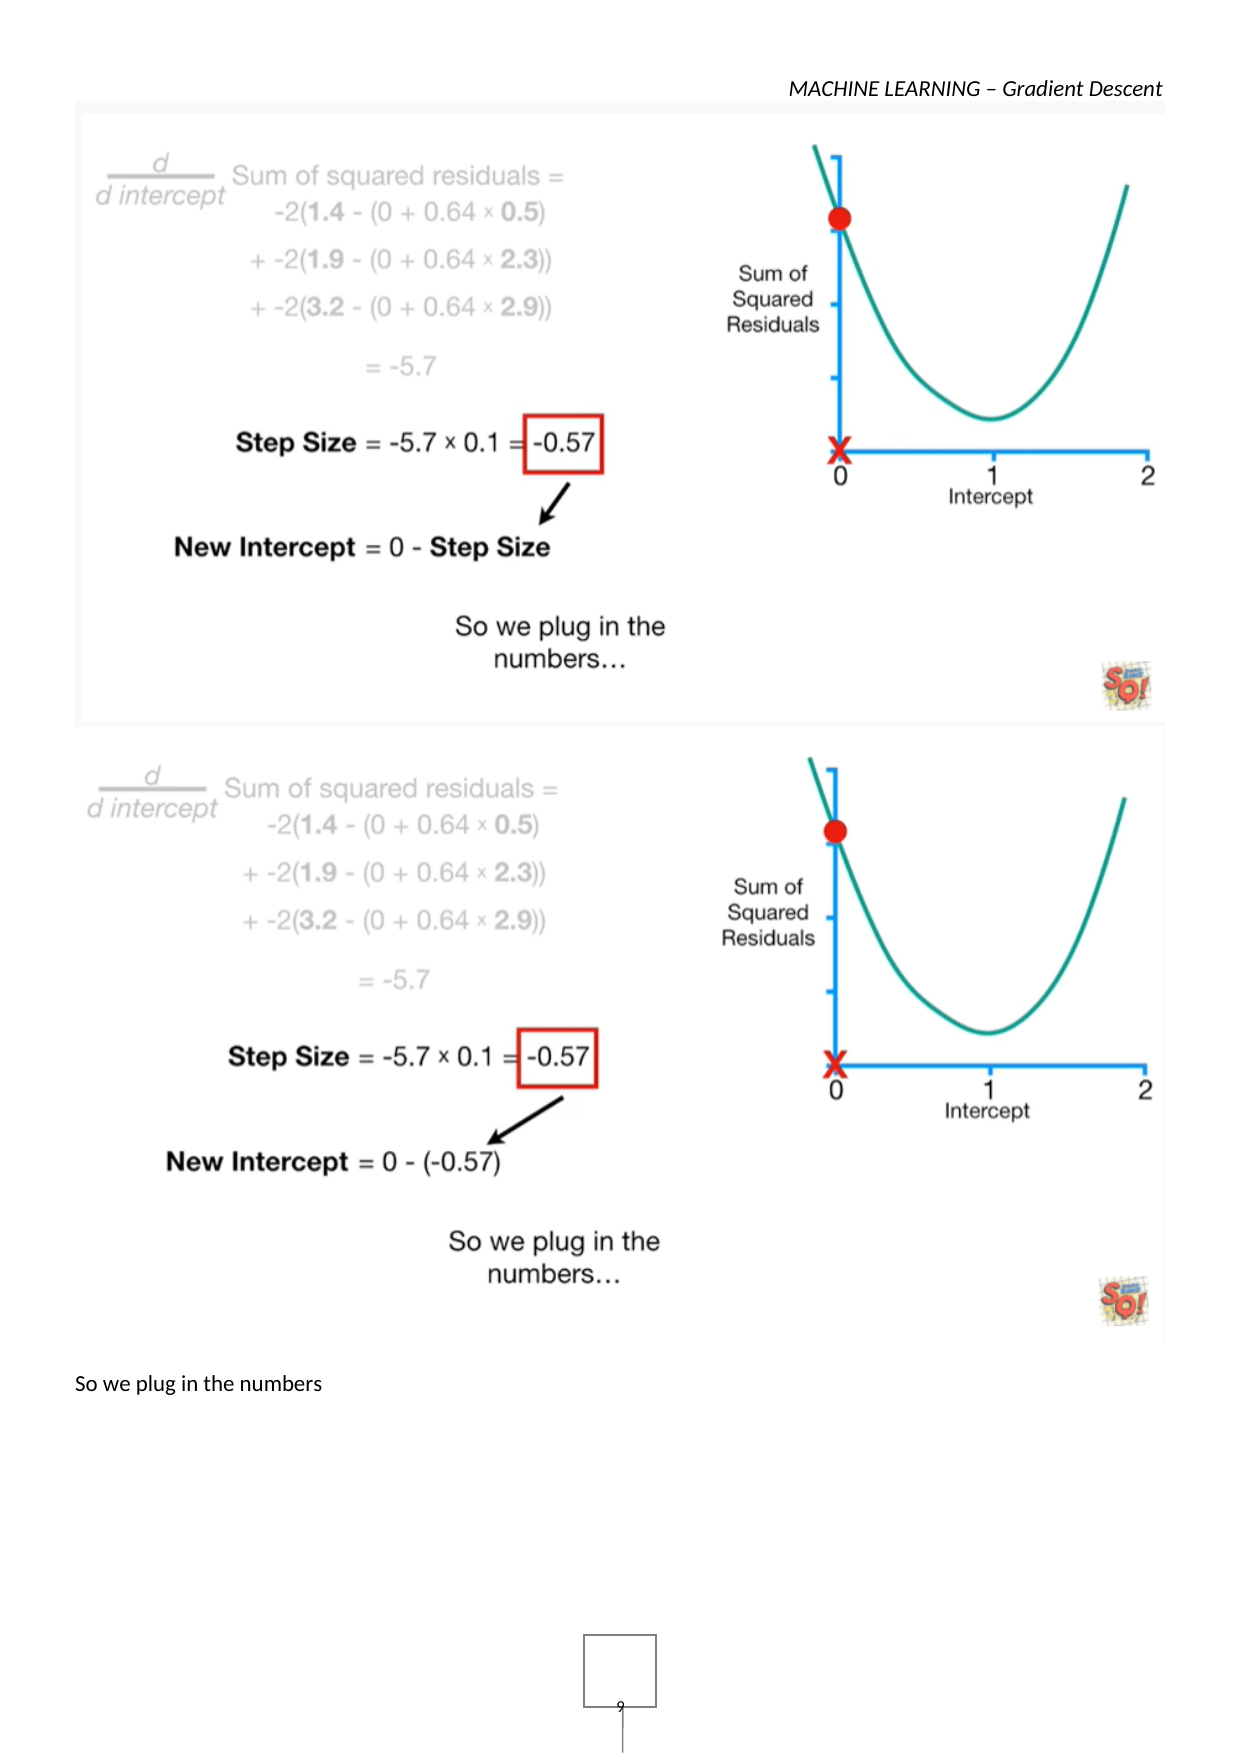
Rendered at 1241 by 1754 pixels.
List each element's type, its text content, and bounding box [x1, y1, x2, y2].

picture [75, 101, 1166, 1341]
text So we plug in the numbers [75, 1369, 1165, 1397]
